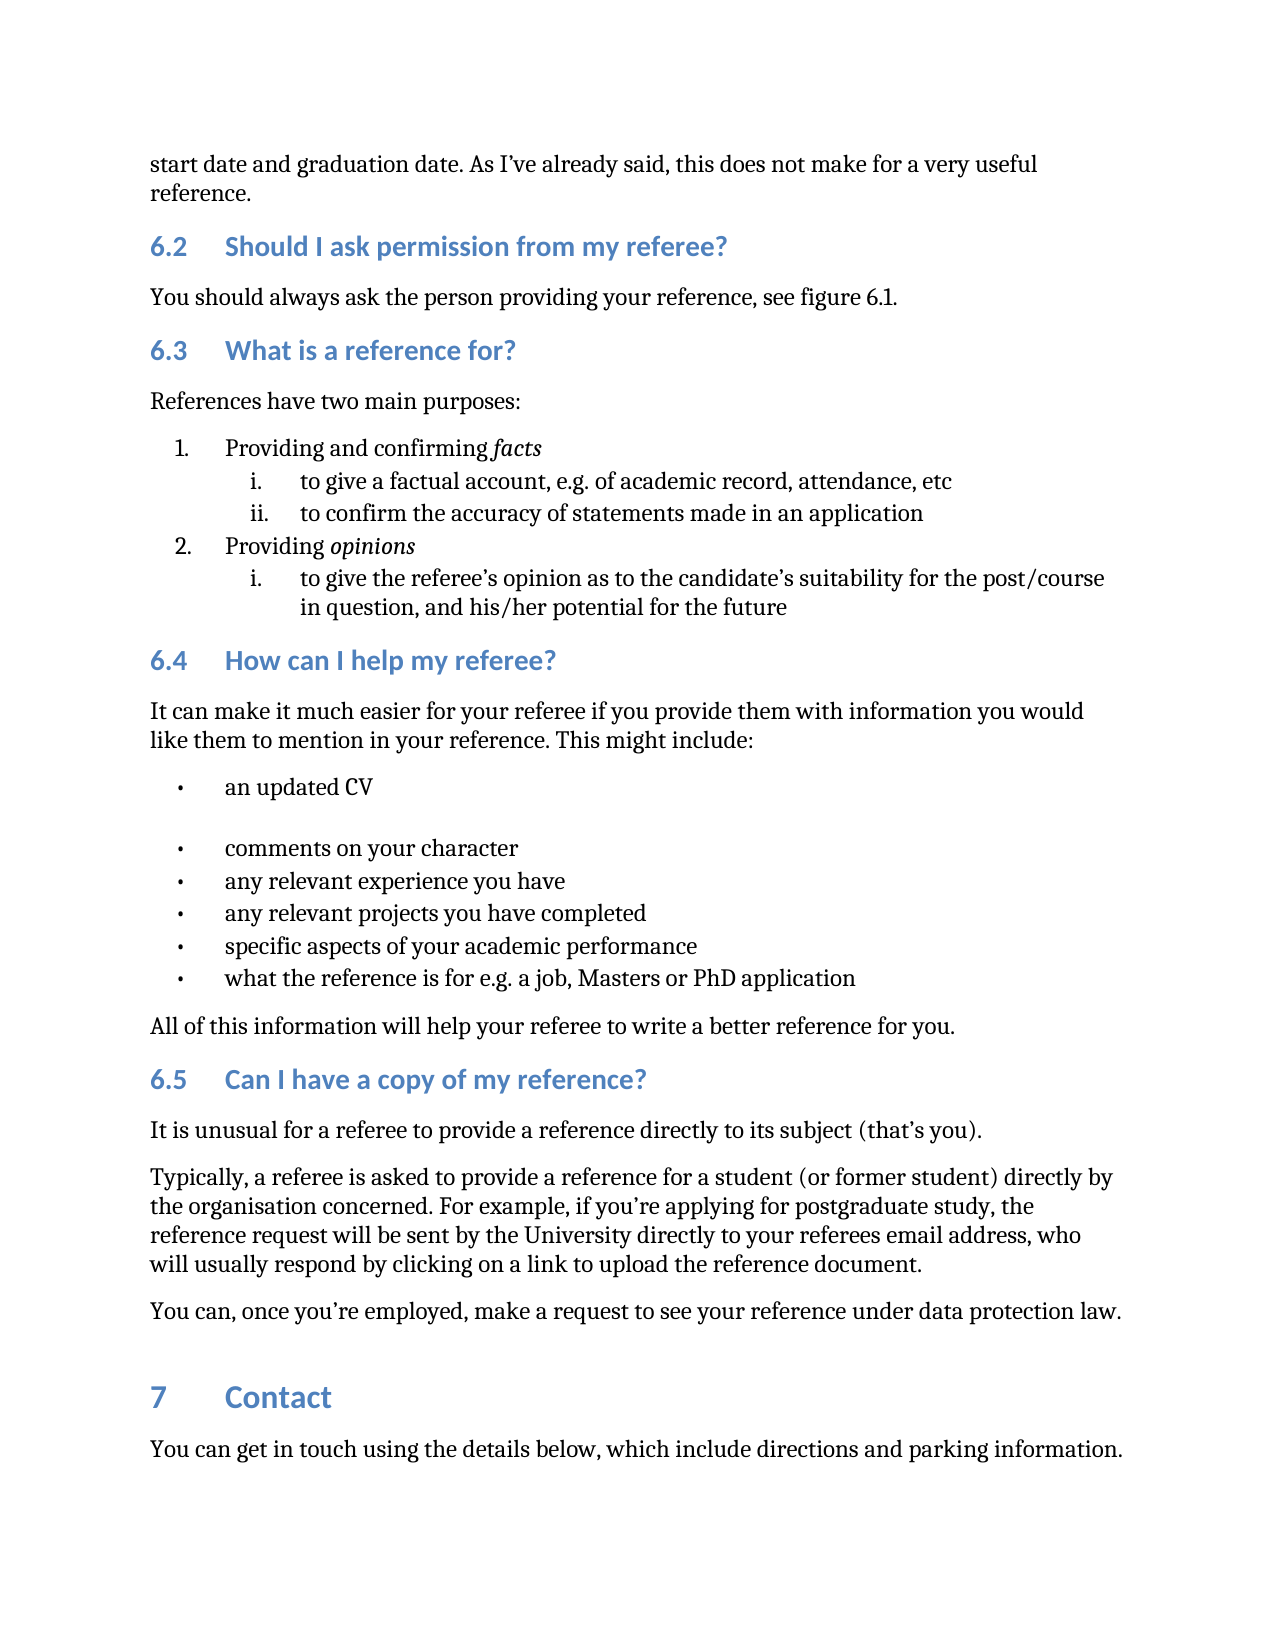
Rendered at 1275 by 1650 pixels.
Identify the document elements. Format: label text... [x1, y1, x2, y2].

text References have two main purposes: [150, 387, 1125, 415]
list specific aspects of your academic performance [175, 932, 1125, 961]
list any relevant projects you have completed [175, 899, 1125, 928]
list to give the referee’s opinion as to the candidate’s suitability for the post/course in question, and his/her potential for the future [250, 564, 1125, 622]
list Providing opinions [175, 532, 1125, 560]
text It can make it much easier for your referee if you provide them with information you would like them to mention in your reference. This might include: [150, 697, 1125, 754]
list what the reference is for e.g. a job, Masters or PhD application [175, 964, 1125, 993]
subtitle 6.3 What is a reference for? [150, 332, 1125, 368]
list an updated CV [175, 773, 1125, 831]
list to give a factual account, e.g. of academic record, attendance, etc [250, 467, 1125, 495]
list any relevant experience you have [175, 867, 1125, 896]
subtitle 6.2 Should I ask permission from my referee? [150, 228, 1125, 264]
text Typically, a referee is asked to provide a reference for a student (or former student) directly by the organisation concerned. For example, if you’re applying for postgraduate study, the reference request will be sent by the University directly to your referees email address, who will usually respond by clicking on a link to upload the reference document. [150, 1163, 1125, 1278]
text All of this information will help your referee to write a better reference for you. [150, 1012, 1125, 1041]
text You can get in touch using the details below, which include directions and parking information. [150, 1435, 1125, 1464]
list comments on your character [175, 834, 1125, 863]
text You should always ask the person providing your reference, see figure 6.1. [150, 283, 1125, 311]
text It is unusual for a referee to provide a reference directly to its subject (that’s you). [150, 1116, 1125, 1144]
text You can, once you’re employed, make a request to see your reference under data protection law. [150, 1297, 1125, 1326]
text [150, 150, 1125, 207]
subtitle 6.4 How can I help my referee? [150, 642, 1125, 678]
subtitle 7 Contact [150, 1376, 1125, 1417]
subtitle 6.5 Can I have a copy of my reference? [150, 1061, 1125, 1097]
list Providing and confirming facts [175, 434, 1125, 463]
list to confirm the accuracy of statements made in an application [250, 499, 1125, 528]
